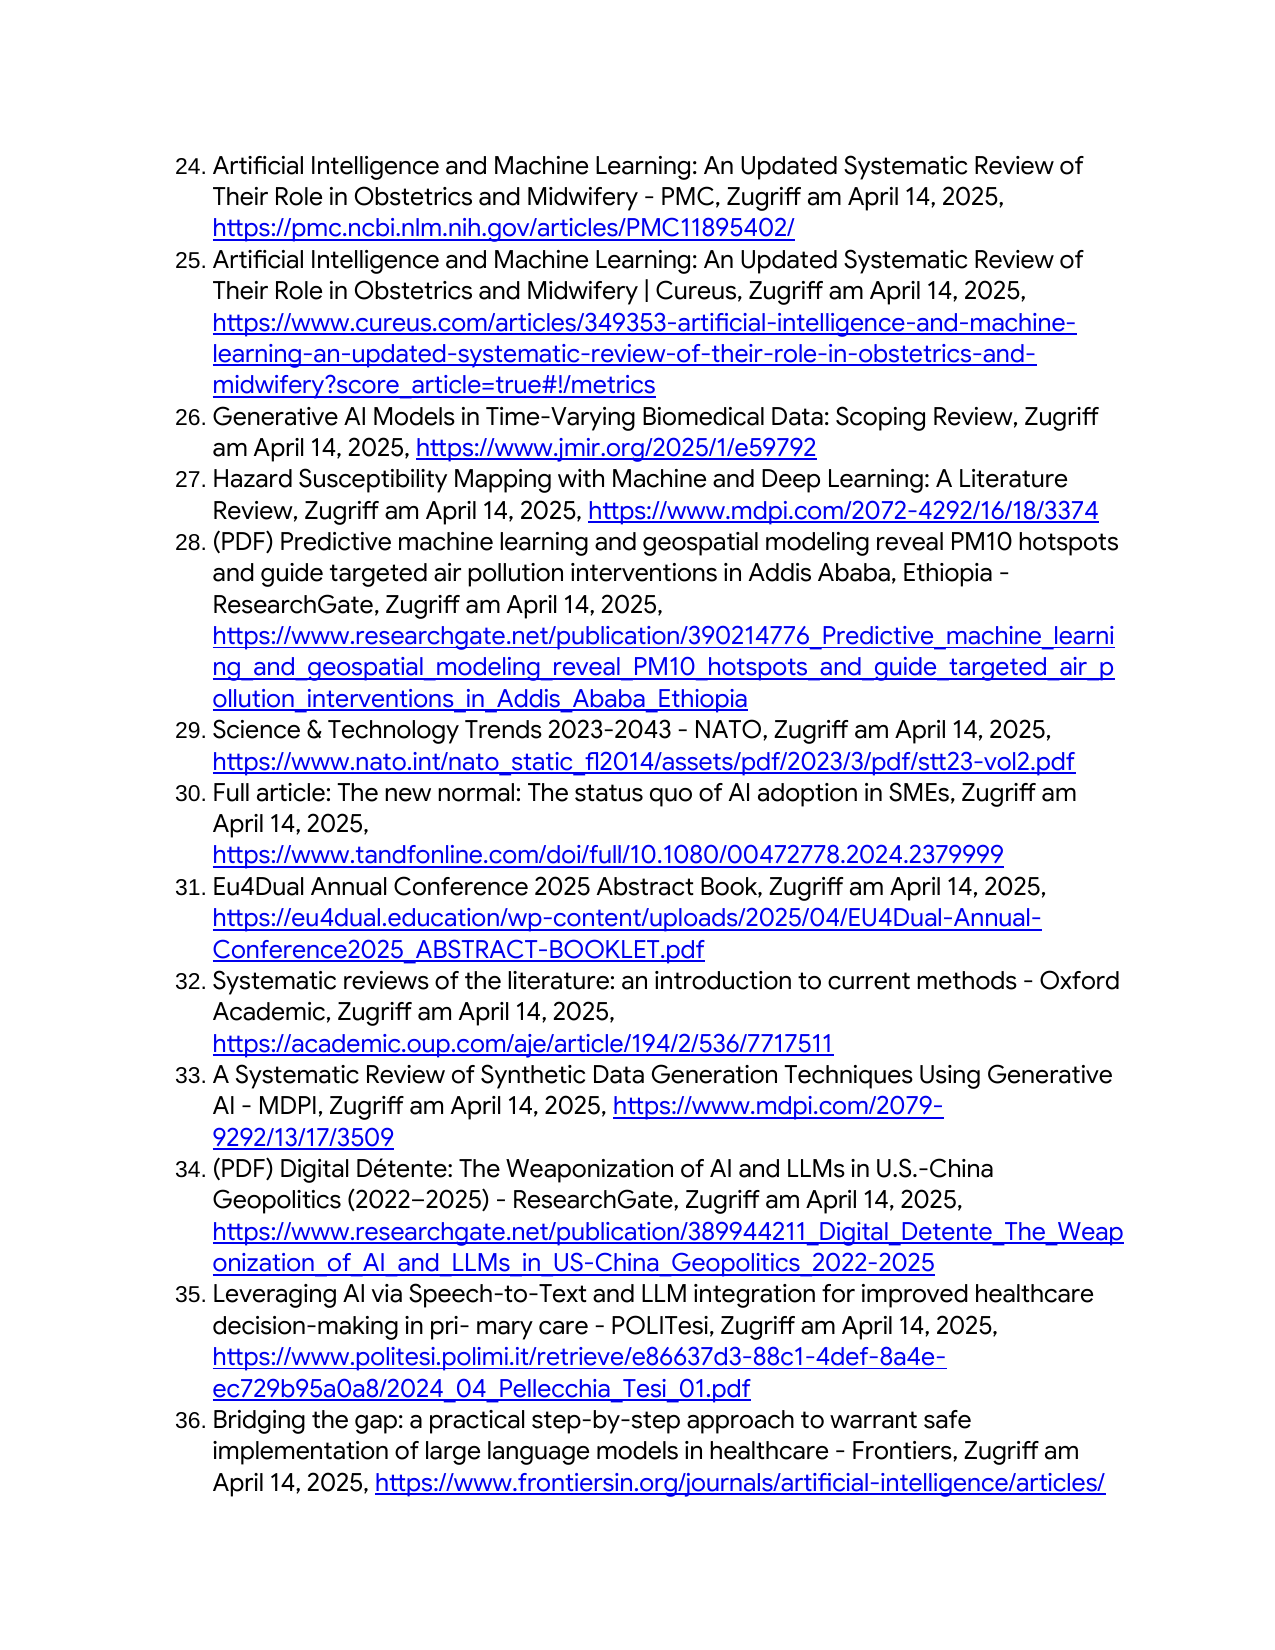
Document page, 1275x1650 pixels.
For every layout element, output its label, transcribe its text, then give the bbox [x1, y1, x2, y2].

list Systematic reviews of the literature: an introduction to current methods - Oxford Academic, Zugriff am April 14, 2025, https://academic.oup.com/aje/article/194/2/536/7717511 [175, 965, 1125, 1059]
list Artificial Intelligence and Machine Learning: An Updated Systematic Review of Their Role in Obstetrics and Midwifery | Cureus, Zugriff am April 14, 2025, https://www.cureus.com/articles/349353-artificial-intelligence-and-machine-learning-an-updated-systematic-review-of-their-role-in-obstetrics-and-midwifery?score_article=true#!/metrics [175, 244, 1125, 401]
list A Systematic Review of Synthetic Data Generation Techniques Using Generative AI - MDPI, Zugriff am April 14, 2025, https://www.mdpi.com/2079-9292/13/17/3509 [175, 1059, 1125, 1153]
list Generative AI Models in Time-Varying Biomedical Data: Scoping Review, Zugriff am April 14, 2025, https://www.jmir.org/2025/1/e59792 [175, 401, 1125, 463]
list (PDF) Digital Détente: The Weaponization of AI and LLMs in U.S.-China Geopolitics (2022–2025) - ResearchGate, Zugriff am April 14, 2025, https://www.researchgate.net/publication/389944211_Digital_Detente_The_Weaponization_of_AI_and_LLMs_in_US-China_Geopolitics_2022-2025 [175, 1153, 1125, 1279]
list Full article: The new normal: The status quo of AI adoption in SMEs, Zugriff am April 14, 2025, https://www.tandfonline.com/doi/full/10.1080/00472778.2024.2379999 [175, 777, 1125, 871]
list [175, 1404, 1125, 1498]
list (PDF) Predictive machine learning and geospatial modeling reveal PM10 hotspots and guide targeted air pollution interventions in Addis Ababa, Ethiopia - ResearchGate, Zugriff am April 14, 2025, https://www.researchgate.net/publication/390214776_Predictive_machine_learning_and_geospatial_modeling_reveal_PM10_hotspots_and_guide_targeted_air_pollution_interventions_in_Addis_Ababa_Ethiopia [175, 526, 1125, 714]
list Artificial Intelligence and Machine Learning: An Updated Systematic Review of Their Role in Obstetrics and Midwifery - PMC, Zugriff am April 14, 2025, https://pmc.ncbi.nlm.nih.gov/articles/PMC11895402/ [175, 150, 1125, 244]
list Leveraging AI via Speech-to-Text and LLM integration for improved healthcare decision-making in pri- mary care - POLITesi, Zugriff am April 14, 2025, https://www.politesi.polimi.it/retrieve/e86637d3-88c1-4def-8a4e-ec729b95a0a8/2024_04_Pellecchia_Tesi_01.pdf [175, 1279, 1125, 1404]
list Eu4Dual Annual Conference 2025 Abstract Book, Zugriff am April 14, 2025, https://eu4dual.education/wp-content/uploads/2025/04/EU4Dual-Annual-Conference2025_ABSTRACT-BOOKLET.pdf [175, 871, 1125, 965]
list Science & Technology Trends 2023-2043 - NATO, Zugriff am April 14, 2025, https://www.nato.int/nato_static_fl2014/assets/pdf/2023/3/pdf/stt23-vol2.pdf [175, 714, 1125, 777]
list Hazard Susceptibility Mapping with Machine and Deep Learning: A Literature Review, Zugriff am April 14, 2025, https://www.mdpi.com/2072-4292/16/18/3374 [175, 463, 1125, 526]
